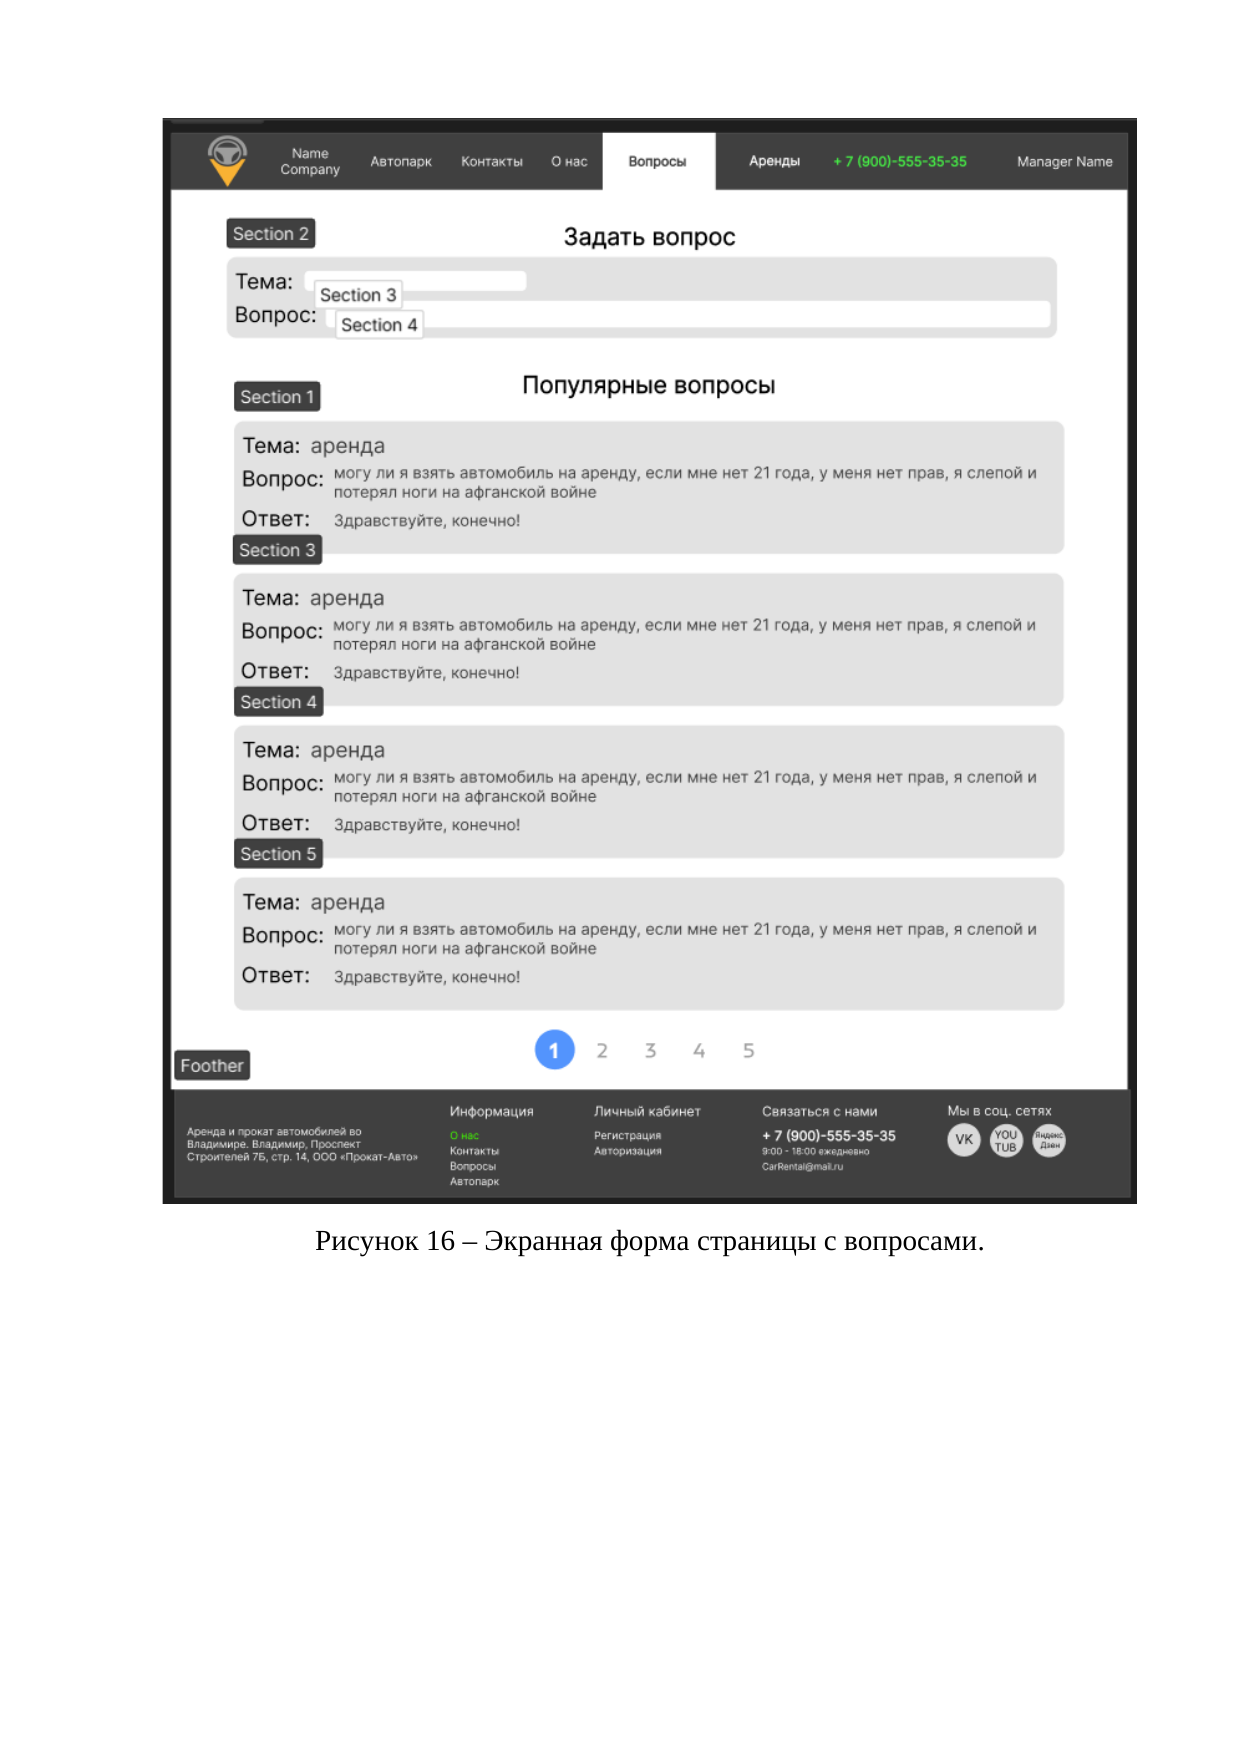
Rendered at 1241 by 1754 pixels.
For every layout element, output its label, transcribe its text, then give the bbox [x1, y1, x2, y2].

picture [162, 118, 1137, 1204]
text Рисунок 16 – Экранная форма страницы с вопросами. [118, 1223, 1152, 1256]
